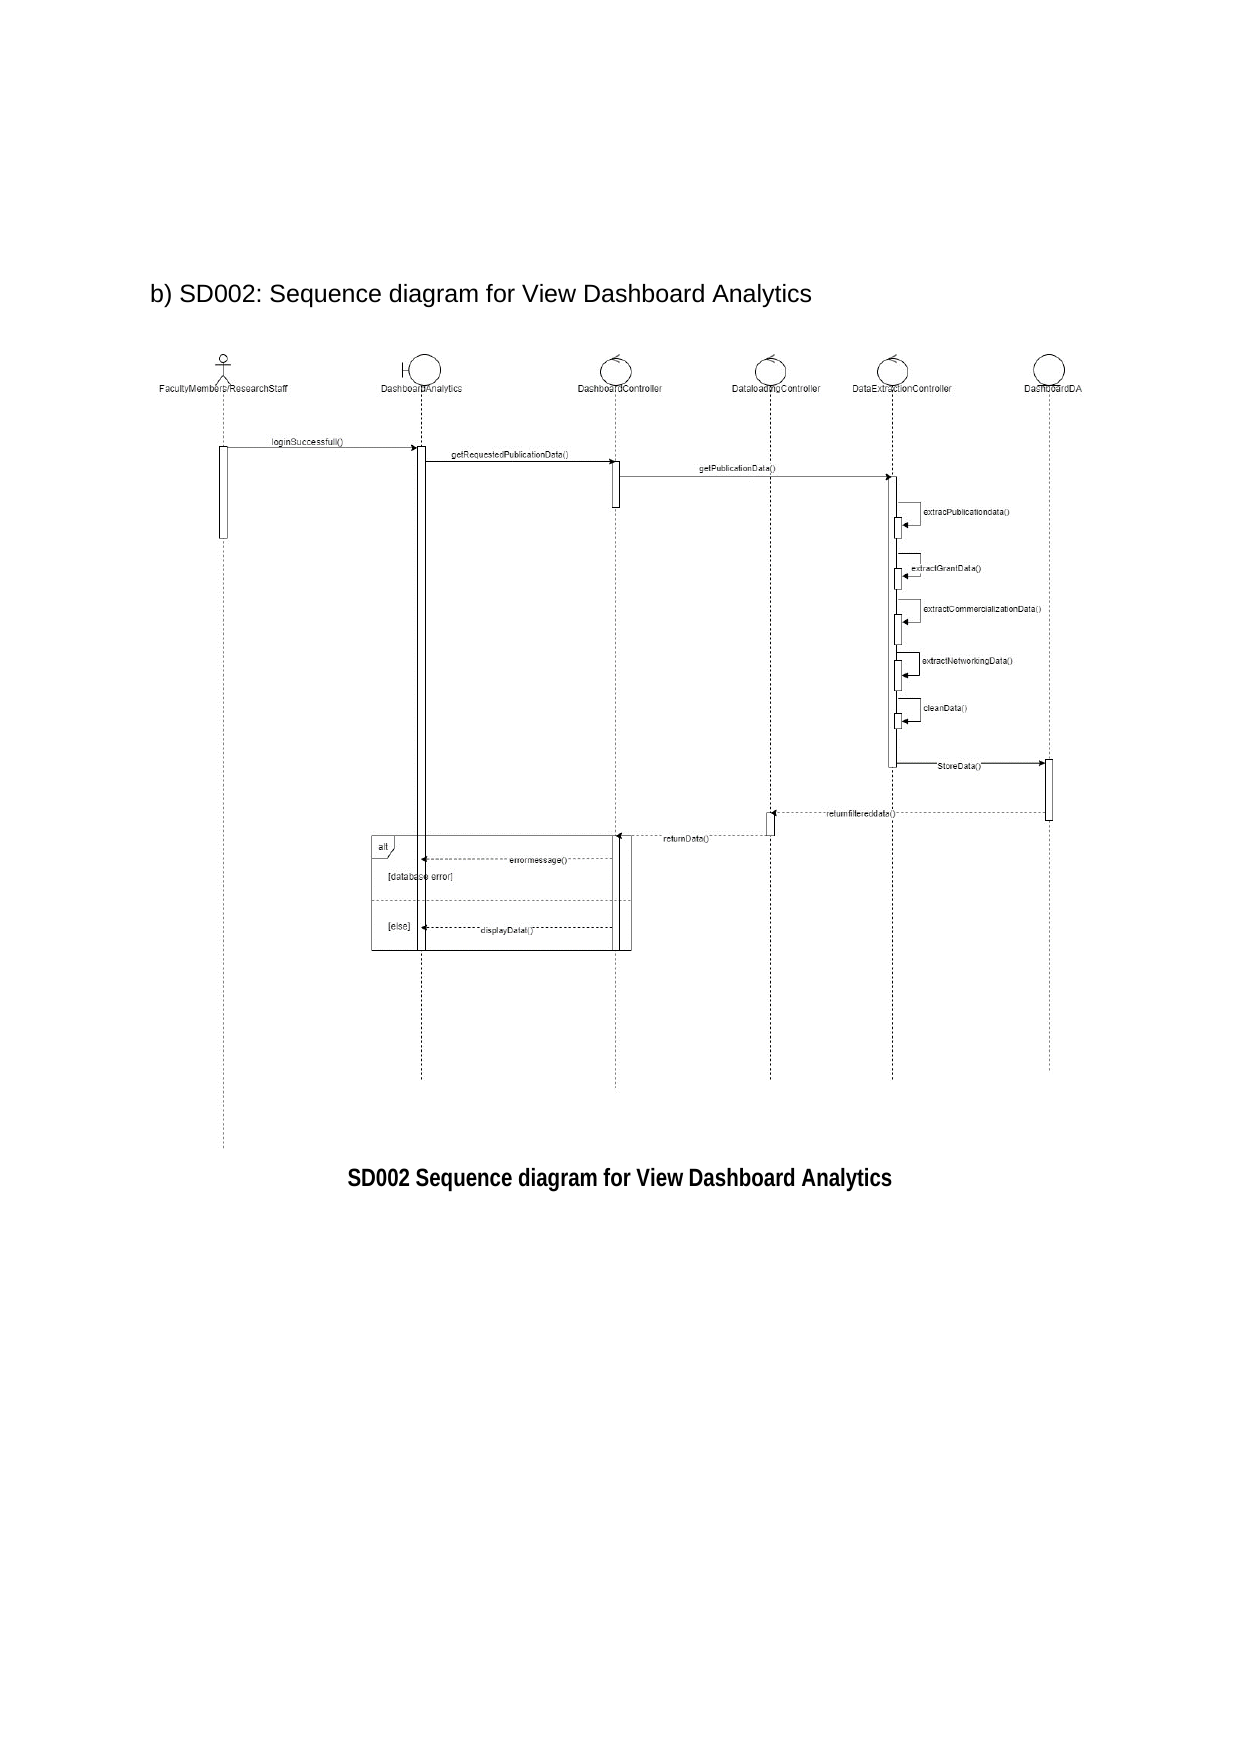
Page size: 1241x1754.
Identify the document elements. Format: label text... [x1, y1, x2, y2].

text b) SD002: Sequence diagram for View Dashboard Analytics [150, 279, 1090, 308]
picture [150, 354, 1091, 1149]
text SD002 Sequence diagram for View Dashboard Analytics [150, 1163, 1090, 1191]
